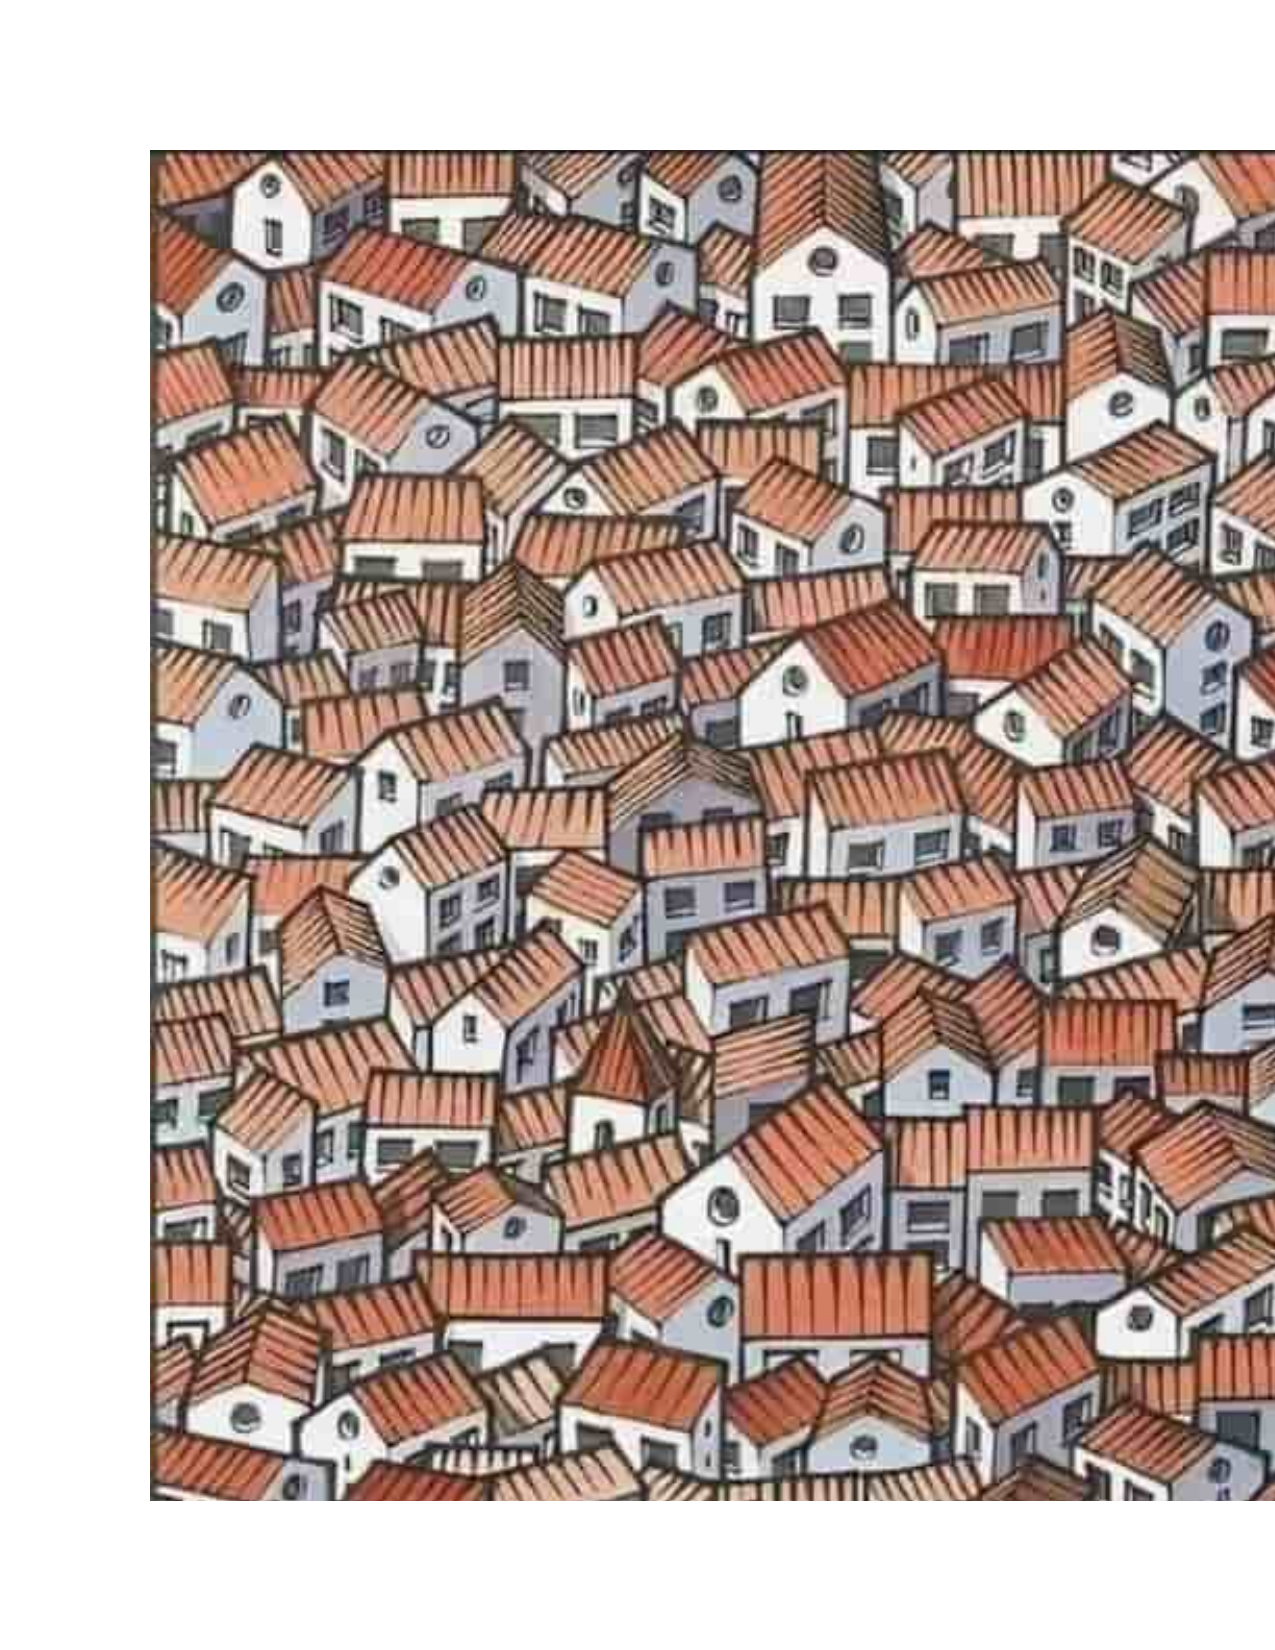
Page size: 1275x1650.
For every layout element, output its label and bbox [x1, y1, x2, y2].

picture [150, 150, 1275, 1501]
